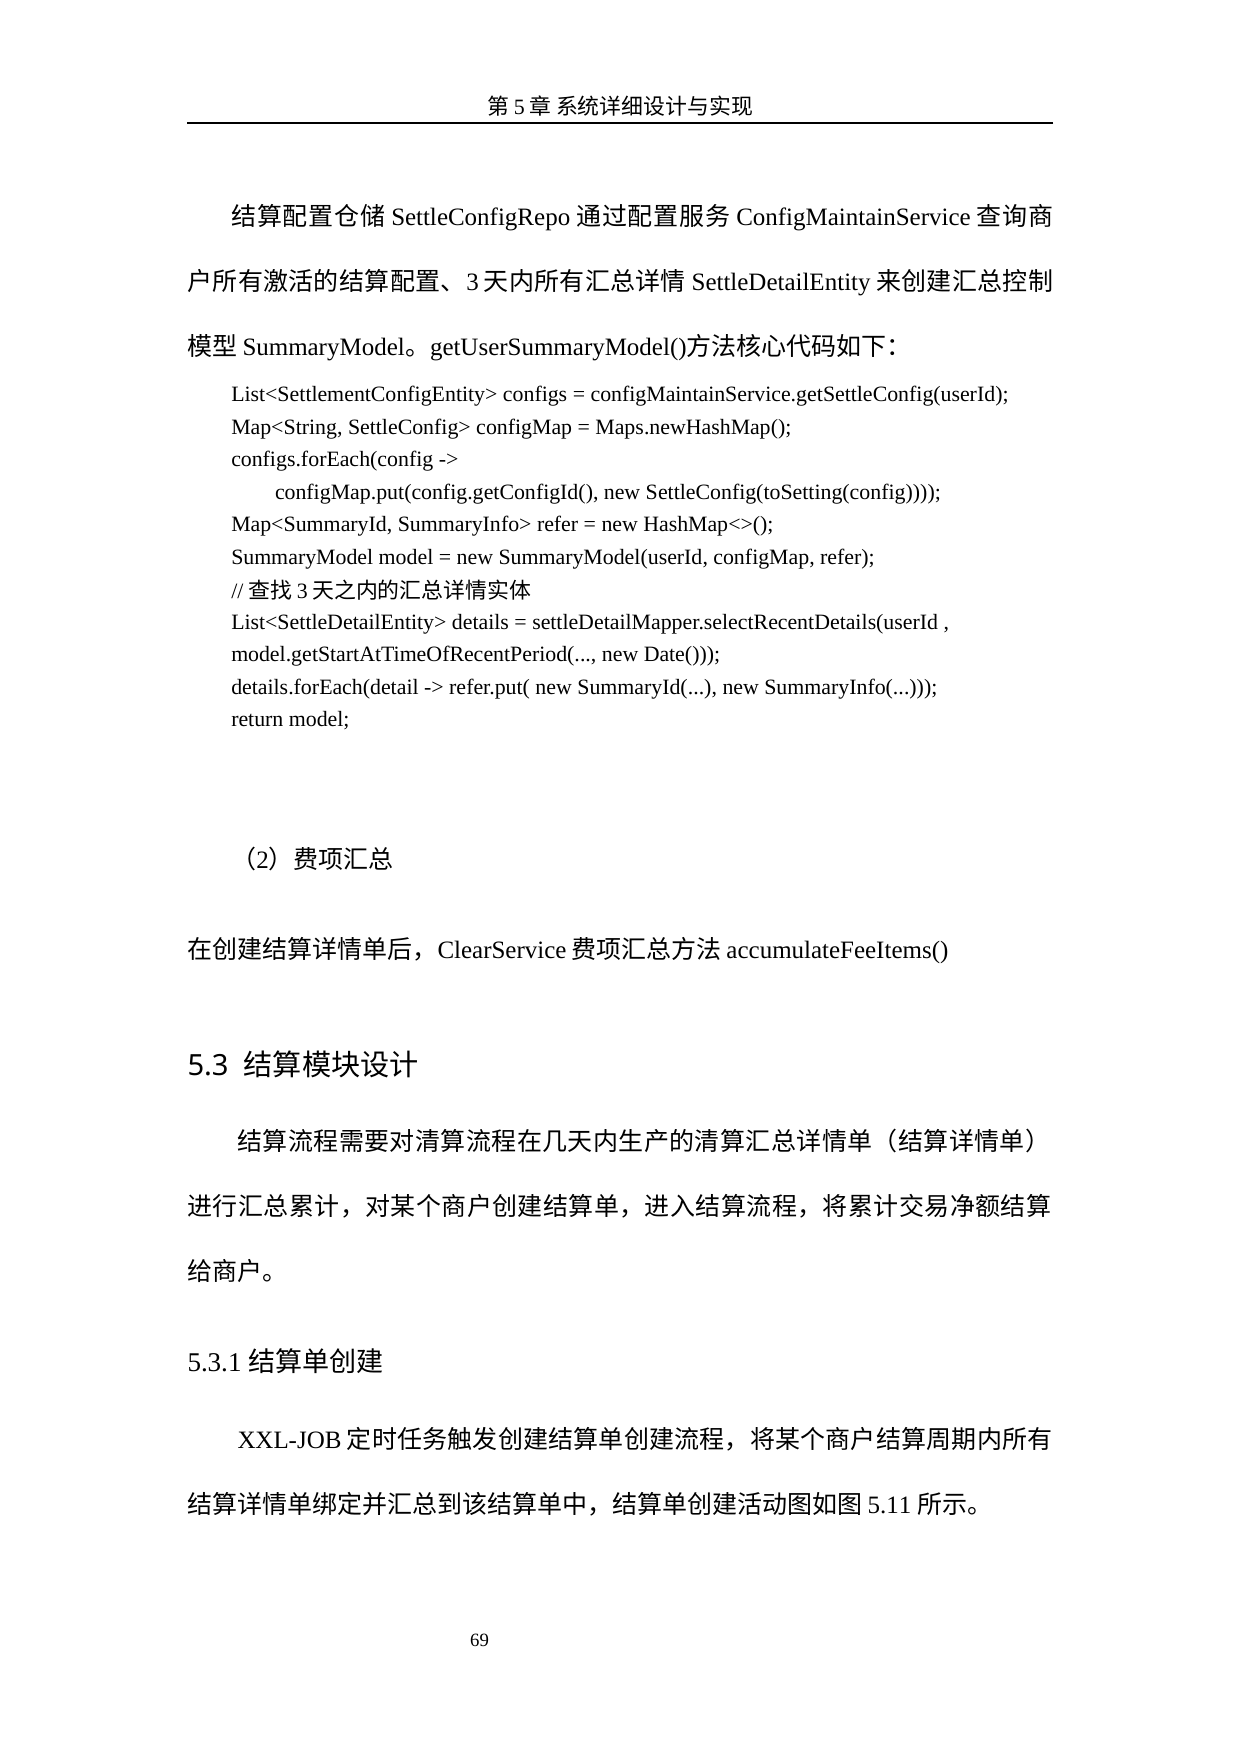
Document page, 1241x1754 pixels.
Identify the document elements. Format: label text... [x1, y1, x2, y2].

text 结算流程需要对清算流程在几天内生产的清算汇总详情单（结算详情单）进行汇总累计，对某个商户创建结算单，进入结算流程，将累计交易净额结算给商户。 [187, 1107, 1053, 1302]
text configMap.put(config.getConfigId(), new SettleConfig(toSetting(config)))); [231, 475, 1053, 507]
text model.getStartAtTimeOfRecentPeriod(..., new Date())); details.forEach(detail -> refer.put( new SummaryId(...), new SummaryInfo(...))); [187, 637, 1053, 702]
text 5.3.1 结算单创建 [187, 1327, 1053, 1392]
text List<SettlementConfigEntity> configs = configMaintainService.getSettleConfig(userId); [187, 377, 1053, 410]
text 5.3 结算模块设计 [187, 1030, 1053, 1095]
list 费项汇总 [187, 825, 1053, 890]
text XXL-JOB定时任务触发创建结算单创建流程，将某个商户结算周期内所有结算详情单绑定并汇总到该结算单中，结算单创建活动图如图5.11 所示。 [187, 1405, 1053, 1535]
text return model; [187, 702, 1053, 735]
text Map<String, SettleConfig> configMap = Maps.newHashMap(); configs.forEach(config -> [187, 410, 1053, 475]
list 在创建结算详情单后，ClearService费项汇总方法accumulateFeeItems() [187, 915, 1053, 980]
text 结算配置仓储SettleConfigRepo通过配置服务ConfigMaintainService查询商户所有激活的结算配置、3天内所有汇总详情SettleDetailEntity来创建汇总控制模型SummaryModel。getUserSummaryModel()方法核心代码如下： [187, 182, 1053, 377]
text SummaryModel model = new SummaryModel(userId, configMap, refer); // 查找3天之内的汇总详情实体 [187, 540, 1053, 605]
text Map<SummaryId, SummaryInfo> refer = new HashMap<>(); [187, 507, 1053, 540]
text List<SettleDetailEntity> details = settleDetailMapper.selectRecentDetails(userId , [187, 605, 1053, 637]
